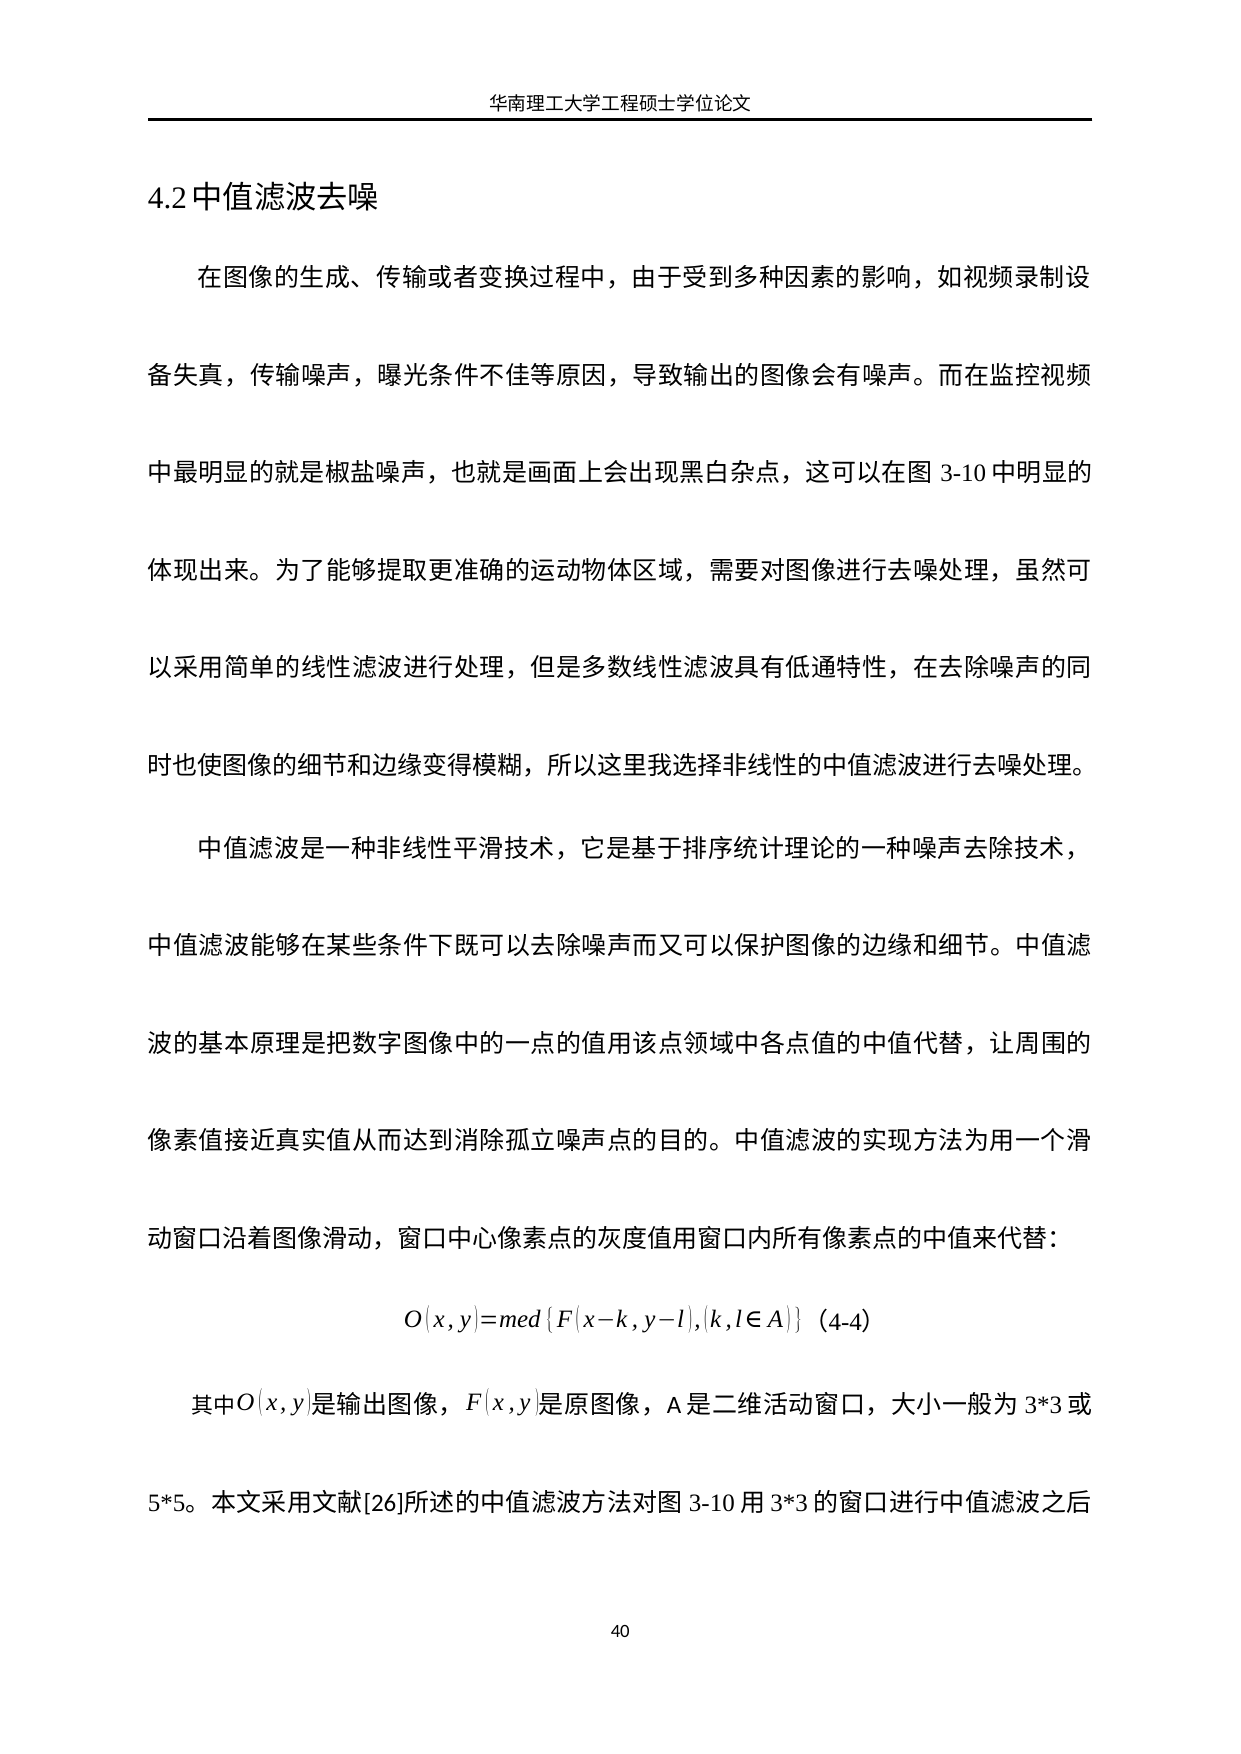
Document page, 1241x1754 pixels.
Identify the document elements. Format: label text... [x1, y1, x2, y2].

text 在图像的生成、传输或者变换过程中，由于受到多种因素的影响，如视频录制设备失真，传输噪声，曝光条件不佳等原因，导致输出的图像会有噪声。而在监控视频中最明显的就是椒盐噪声，也就是画面上会出现黑白杂点，这可以在图3-10中明显的体现出来。为了能够提取更准确的运动物体区域，需要对图像进行去噪处理，虽然可以采用简单的线性滤波进行处理，但是多数线性滤波具有低通特性，在去除噪声的同时也使图像的细节和边缘变得模糊，所以这里我选择非线性的中值滤波进行去噪处理。 [148, 243, 1092, 796]
text 中值滤波是一种非线性平滑技术，它是基于排序统计理论的一种噪声去除技术，中值滤波能够在某些条件下既可以去除噪声而又可以保护图像的边缘和细节。中值滤波的基本原理是把数字图像中的一点的值用该点领域中各点值的中值代替，让周围的像素值接近真实值从而达到消除孤立噪声点的目的。中值滤波的实现方法为用一个滑动窗口沿着图像滑动，窗口中心像素点的灰度值用窗口内所有像素点的中值来代替： [148, 814, 1092, 1269]
list 中值滤波去噪 [148, 162, 1092, 227]
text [148, 1370, 1092, 1533]
text （4-4） [148, 1287, 1092, 1352]
